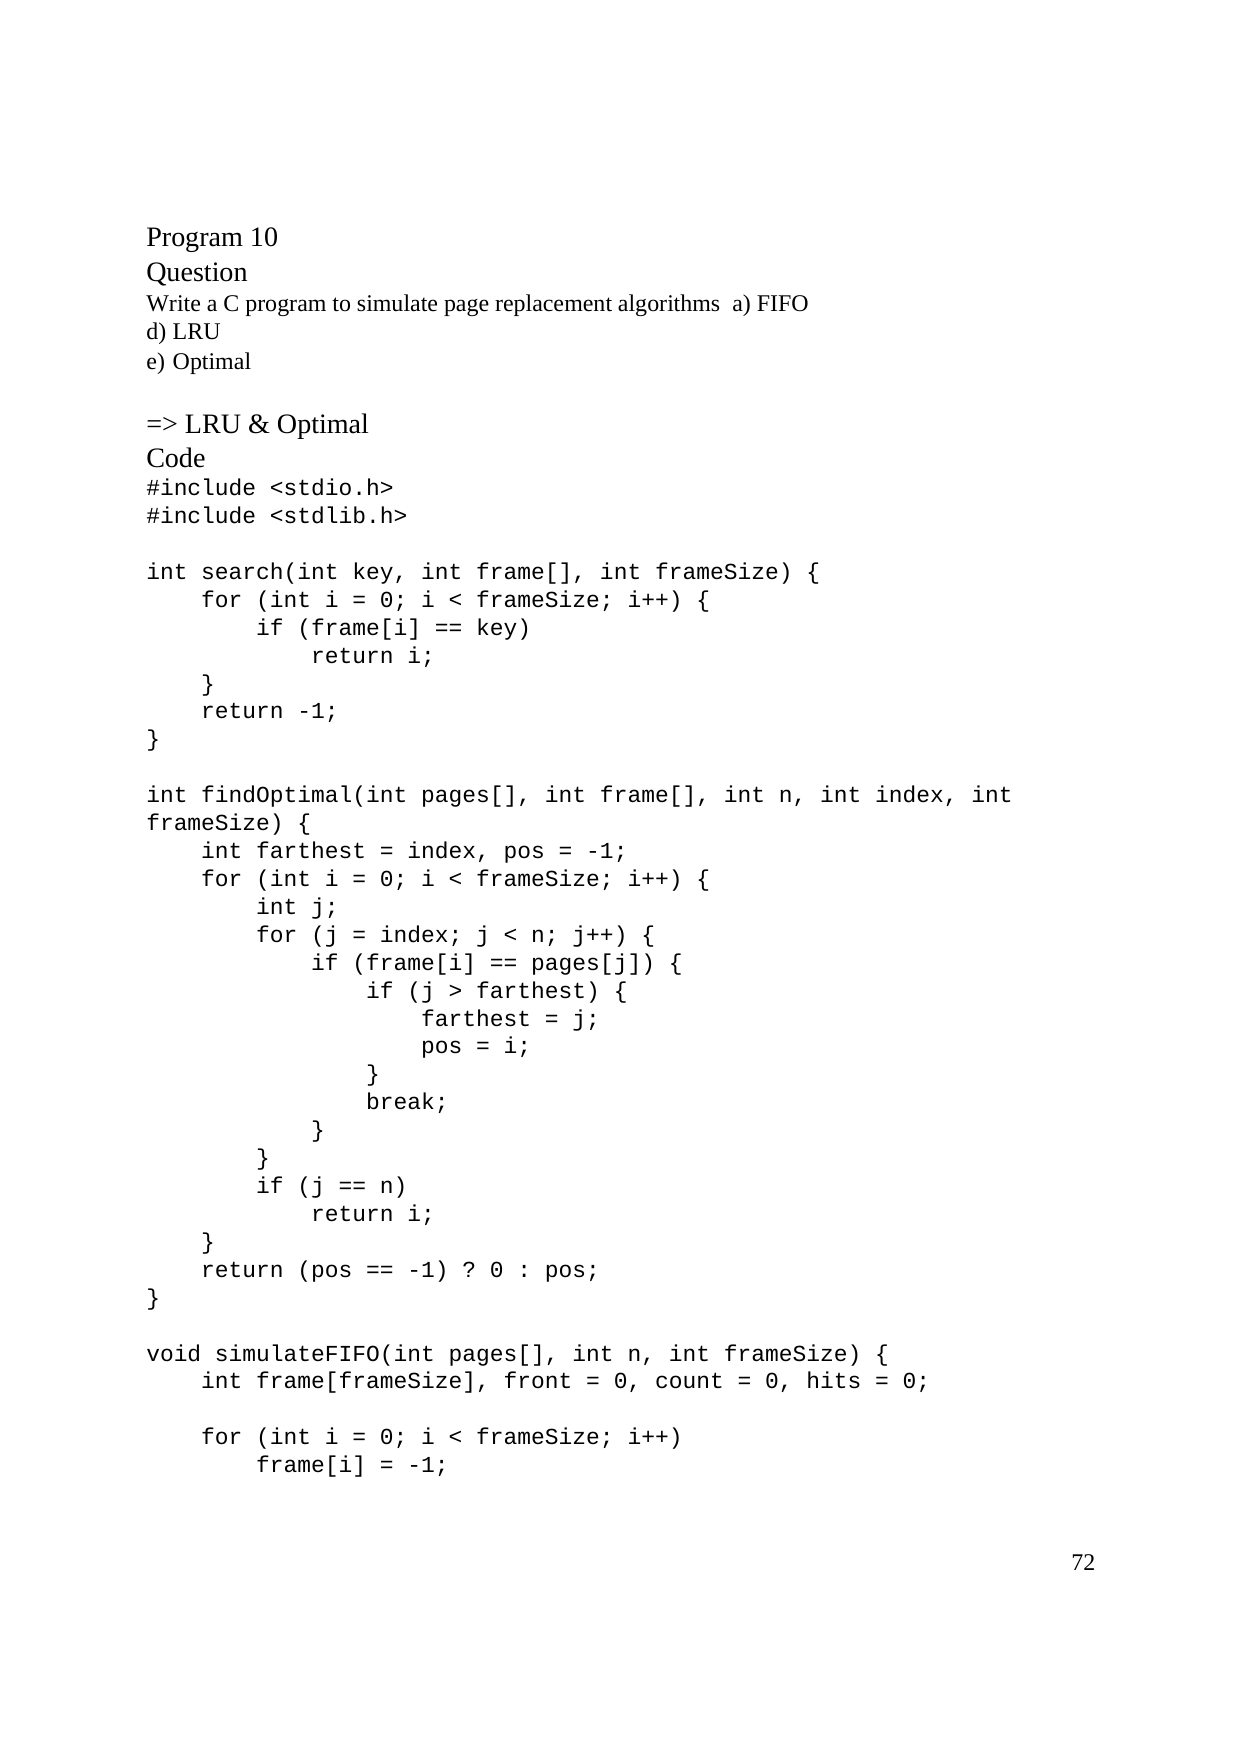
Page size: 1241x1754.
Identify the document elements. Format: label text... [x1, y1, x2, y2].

text #include <stdlib.h> [146, 504, 1102, 530]
text void simulateFIFO(int pages[], int n, int frameSize) { [146, 1342, 1102, 1368]
text int j; [146, 895, 1102, 921]
text for (int i = 0; i < frameSize; i++) { [146, 867, 1102, 893]
text return i; [146, 644, 1102, 670]
text => LRU & Optimal [146, 407, 1102, 439]
text Write a C program to simulate page replacement algorithms a) FIFO [146, 290, 1097, 317]
text for (j = index; j < n; j++) { [146, 923, 1102, 949]
text #include <stdio.h> [146, 476, 1102, 502]
text int search(int key, int frame[], int frameSize) { [146, 560, 1102, 586]
text } [146, 672, 1102, 698]
text int frame[frameSize], front = 0, count = 0, hits = 0; [146, 1370, 1102, 1396]
text Program 10 [146, 220, 1102, 253]
text if (frame[i] == key) [146, 616, 1102, 642]
text for (int i = 0; i < frameSize; i++) { [146, 588, 1102, 614]
text return -1; [146, 700, 1102, 726]
text for (int i = 0; i < frameSize; i++) [146, 1426, 1102, 1452]
text } [146, 728, 1102, 754]
text return i; [146, 1202, 1102, 1228]
text frame[i] = -1; [146, 1453, 1102, 1479]
text break; [146, 1091, 1102, 1117]
text if (j == n) [146, 1174, 1102, 1200]
text pos = i; [146, 1035, 1102, 1061]
text } [146, 1063, 1102, 1089]
text int findOptimal(int pages[], int frame[], int n, int index, int frameSize) { [146, 783, 1102, 837]
list Optimal [146, 347, 1102, 375]
list LRU [146, 317, 1102, 345]
text } [146, 1230, 1102, 1256]
text farthest = j; [146, 1007, 1102, 1033]
text } [146, 1146, 1102, 1172]
text } [146, 1286, 1102, 1312]
text } [146, 1118, 1102, 1144]
text int farthest = index, pos = -1; [146, 839, 1102, 865]
text Question [146, 255, 1102, 287]
text if (j > farthest) { [146, 979, 1102, 1005]
text Code [146, 442, 1102, 474]
text if (frame[i] == pages[j]) { [146, 951, 1102, 977]
text return (pos == -1) ? 0 : pos; [146, 1258, 1102, 1284]
